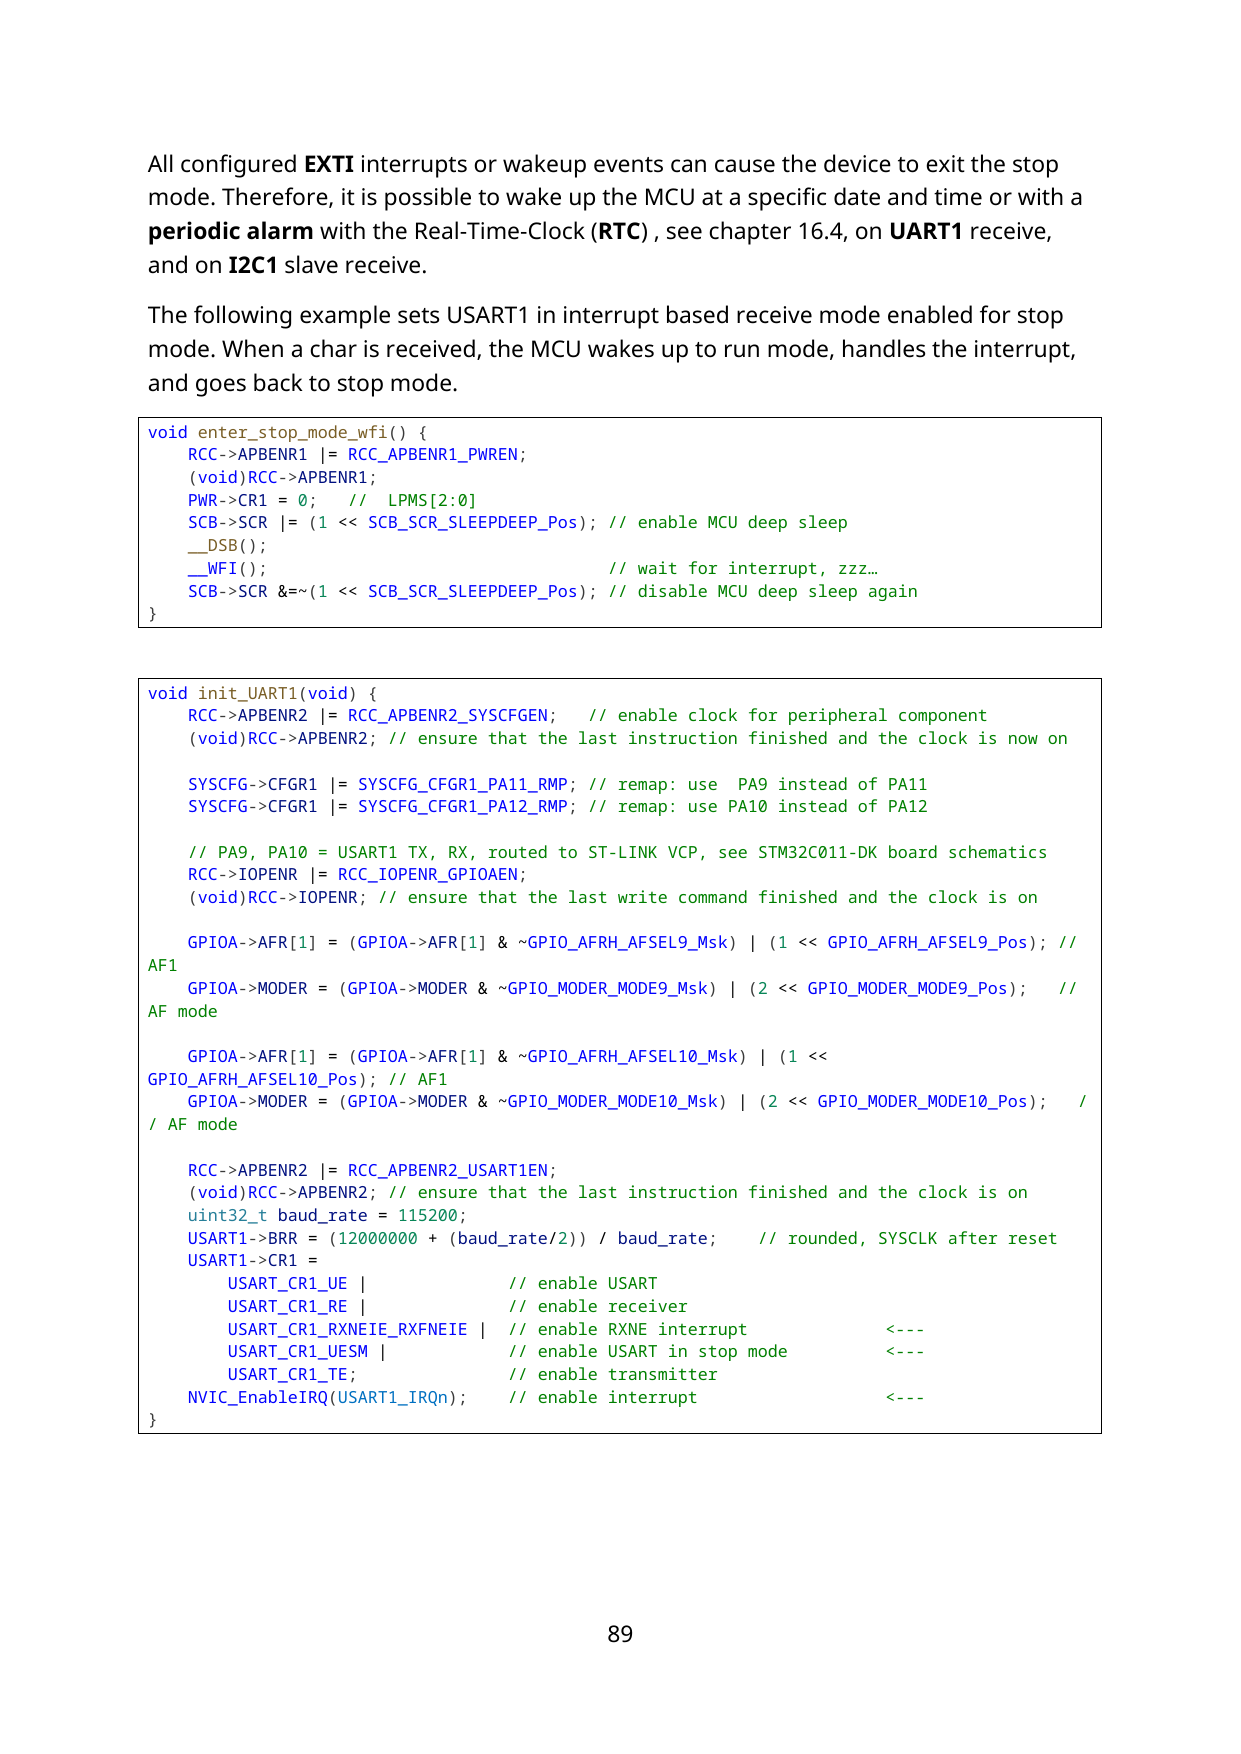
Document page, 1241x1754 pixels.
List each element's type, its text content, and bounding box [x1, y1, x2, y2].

text SYSCFG->CFGR1 |= SYSCFG_CFGR1_PA12_RMP; // remap: use PA10 instead of PA12 [148, 795, 1093, 818]
text NVIC_EnableIRQ(USART1_IRQn); // enable interrupt <--- [148, 1385, 1093, 1405]
text GPIOA->AFR[1] = (GPIOA->AFR[1] & ~GPIO_AFRH_AFSEL9_Msk) | (1 << GPIO_AFRH_AFSEL9_Pos); // AF1 [148, 931, 1093, 977]
text __DSB(); [148, 534, 1093, 557]
text USART_CR1_RE | // enable receiver [148, 1294, 1093, 1317]
text (void)RCC->APBENR2; // ensure that the last instruction finished and the clock is on [148, 1181, 1093, 1204]
text // PA9, PA10 = USART1 TX, RX, routed to ST-LINK VCP, see STM32C011-DK board schematics [148, 840, 1093, 863]
text (void)RCC->APBENR2; // ensure that the last instruction finished and the clock is now on [148, 727, 1093, 749]
text (void)RCC->IOPENR; // ensure that the last write command finished and the clock is on [148, 886, 1093, 908]
text All configured EXTI interrupts or wakeup events can cause the device to exit the stop mode. Therefore, it is possible to wake up the MCU at a specific date and time or with a periodic alarm with the Real-Time-Clock (RTC) , see chapter 16.4, on UART1 receive, and on I2C1 slave receive. [148, 148, 1093, 280]
text uint32_t baud_rate = 115200; [148, 1204, 1093, 1226]
text RCC->IOPENR |= RCC_IOPENR_GPIOAEN; [148, 863, 1093, 886]
text SCB->SCR &=~(1 << SCB_SCR_SLEEPDEEP_Pos); // disable MCU deep sleep again [148, 579, 1093, 599]
text USART_CR1_RXNEIE_RXFNEIE | // enable RXNE interrupt <--- [148, 1317, 1093, 1340]
text } [139, 1405, 1101, 1433]
text RCC->APBENR2 |= RCC_APBENR2_USART1EN; [148, 1158, 1093, 1181]
text GPIOA->AFR[1] = (GPIOA->AFR[1] & ~GPIO_AFRH_AFSEL10_Msk) | (1 << GPIO_AFRH_AFSEL10_Pos); // AF1 [148, 1045, 1093, 1090]
text void init_UART1(void) { [139, 679, 1101, 704]
text USART_CR1_UESM | // enable USART in stop mode <--- [148, 1340, 1093, 1363]
text USART_CR1_TE; // enable transmitter [148, 1363, 1093, 1385]
text USART1->BRR = (12000000 + (baud_rate/2)) / baud_rate; // rounded, SYSCLK after reset [148, 1226, 1093, 1249]
text (void)RCC->APBENR1; [148, 466, 1093, 488]
text RCC->APBENR2 |= RCC_APBENR2_SYSCFGEN; // enable clock for peripheral component [148, 704, 1093, 727]
text GPIOA->MODER = (GPIOA->MODER & ~GPIO_MODER_MODE9_Msk) | (2 << GPIO_MODER_MODE9_Pos); // AF mode [148, 977, 1093, 1022]
text USART_CR1_UE | // enable USART [148, 1272, 1093, 1294]
text The following example sets USART1 in interrupt based receive mode enabled for stop mode. When a char is received, the MCU wakes up to run mode, handles the interrupt, and goes back to stop mode. [148, 299, 1093, 398]
text SCB->SCR |= (1 << SCB_SCR_SLEEPDEEP_Pos); // enable MCU deep sleep [148, 511, 1093, 534]
text SYSCFG->CFGR1 |= SYSCFG_CFGR1_PA11_RMP; // remap: use PA9 instead of PA11 [148, 772, 1093, 795]
text USART1->CR1 = [148, 1249, 1093, 1272]
text PWR->CR1 = 0; // LPMS[2:0] [148, 488, 1093, 511]
text RCC->APBENR1 |= RCC_APBENR1_PWREN; [148, 443, 1093, 466]
text } [139, 599, 1101, 627]
text __WFI(); // wait for interrupt, zzz… [148, 557, 1093, 579]
text void enter_stop_mode_wfi() { [139, 418, 1101, 443]
text GPIOA->MODER = (GPIOA->MODER & ~GPIO_MODER_MODE10_Msk) | (2 << GPIO_MODER_MODE10_Pos); // AF mode [148, 1090, 1093, 1136]
